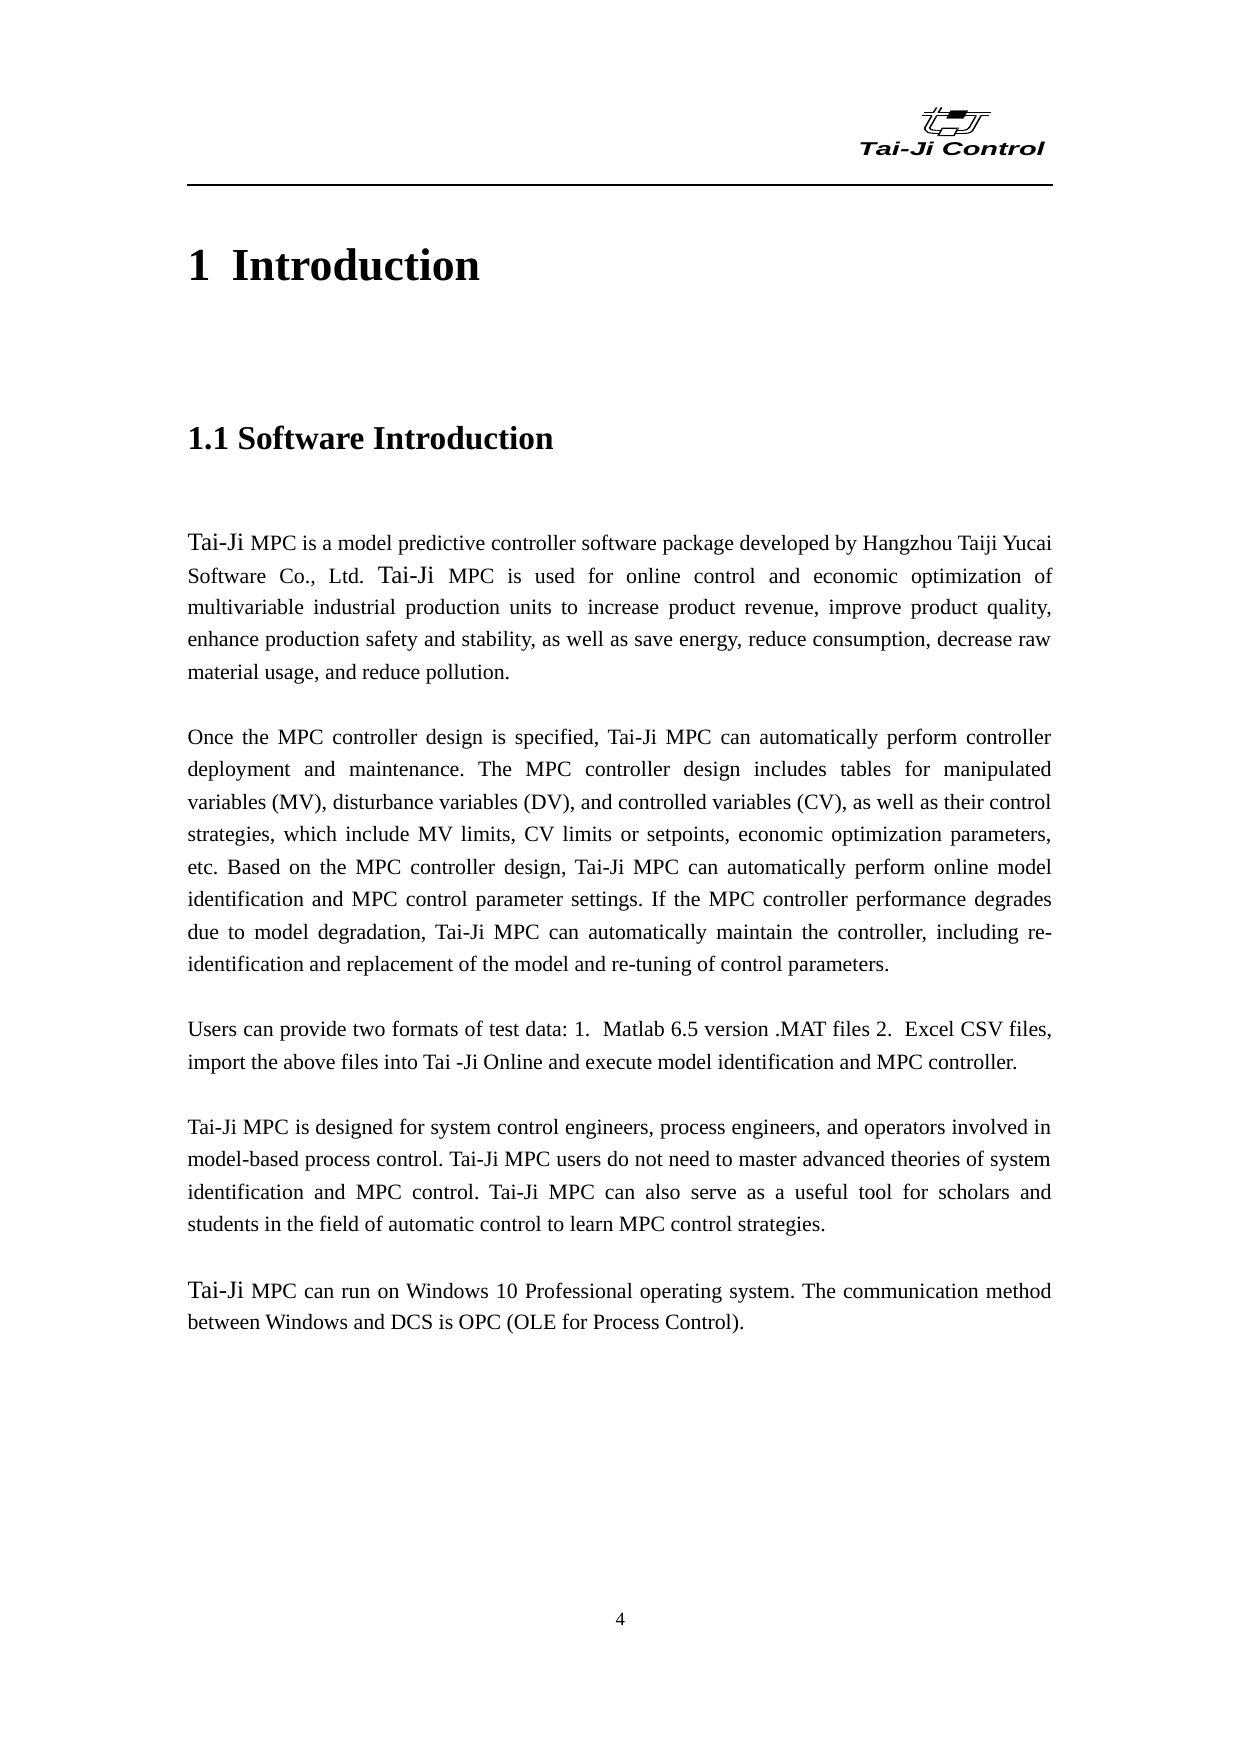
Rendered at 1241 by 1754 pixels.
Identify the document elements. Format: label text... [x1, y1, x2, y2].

subtitle 1.1 Software Introduction [187, 405, 1053, 470]
text Users can provide two formats of test data: 1. Matlab 6.5 version .MAT files 2. Excel CSV files, import the above files into Tai -Ji Online and execute model identification and MPC controller. [187, 1013, 1053, 1078]
text Tai-Ji MPC can run on Windows 10 Professional operating system. The communication method between Windows and DCS is OPC (OLE for Process Control). [187, 1273, 1053, 1338]
text Tai-Ji MPC is designed for system control engineers, process engineers, and operators involved in model-based process control. Tai-Ji MPC users do not need to master advanced theories of system identification and MPC control. Tai-Ji MPC can also serve as a useful tool for scholars and students in the field of automatic control to learn MPC control strategies. [187, 1110, 1053, 1240]
text Tai-Ji MPC is a model predictive controller software package developed by Hangzhou Taiji Yucai Software Co., Ltd. Tai-Ji MPC is used for online control and economic optimization of multivariable industrial production units to increase product revenue, improve product quality, enhance production safety and stability, as well as save energy, reduce consumption, decrease raw material usage, and reduce pollution. [187, 525, 1053, 688]
subtitle Introduction [187, 232, 1053, 297]
text Once the MPC controller design is specified, Tai-Ji MPC can automatically perform controller deployment and maintenance. The MPC controller design includes tables for manipulated variables (MV), disturbance variables (DV), and controlled variables (CV), as well as their control strategies, which include MV limits, CV limits or setpoints, economic optimization parameters, etc. Based on the MPC controller design, Tai-Ji MPC can automatically perform online model identification and MPC control parameter settings. If the MPC controller performance degrades due to model degradation, Tai-Ji MPC can automatically maintain the controller, including re-identification and replacement of the model and re-tuning of control parameters. [187, 720, 1053, 980]
